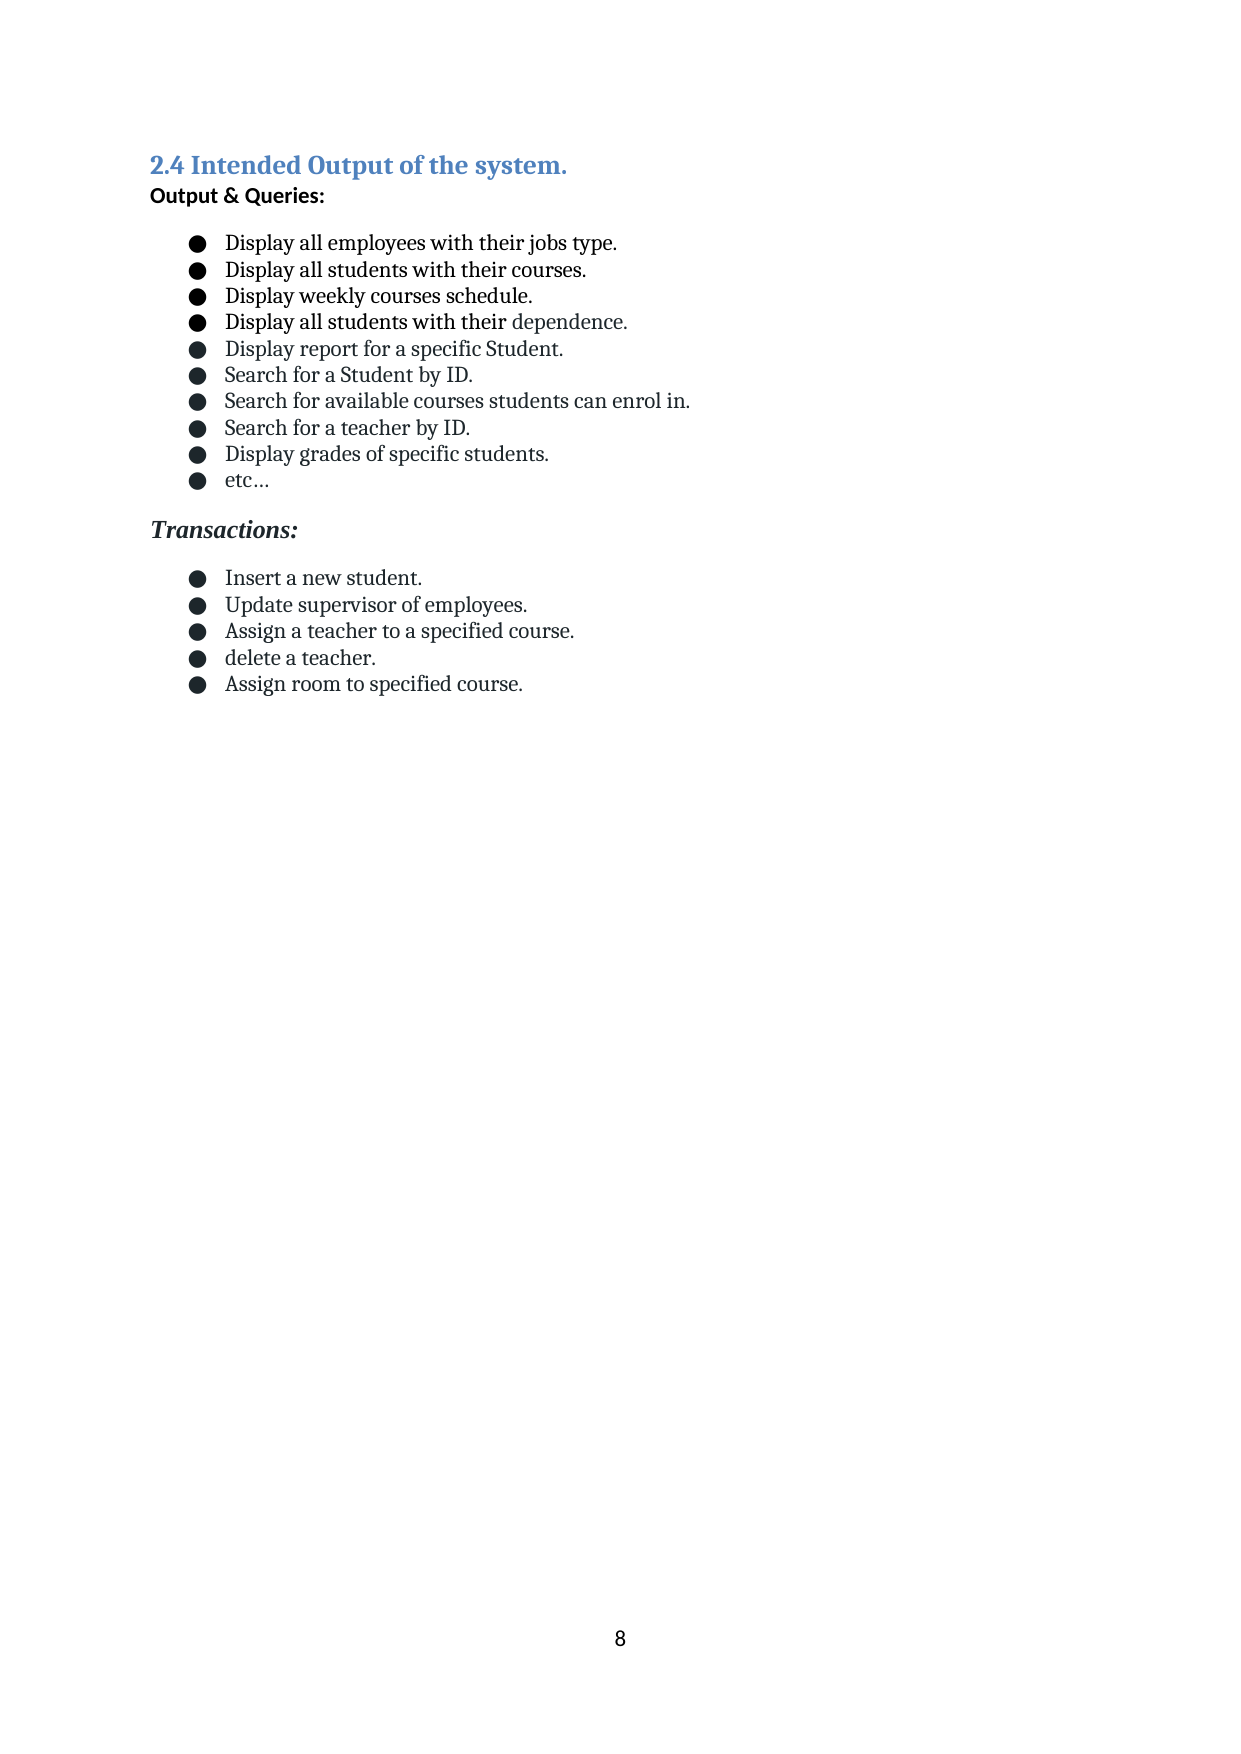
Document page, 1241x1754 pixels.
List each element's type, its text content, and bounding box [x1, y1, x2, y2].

list delete a teacher. [187, 644, 1090, 671]
list Search for a Student by ID. [187, 362, 1090, 388]
list Display all students with their dependence. [187, 309, 1090, 335]
text Output & Queries: [150, 181, 1090, 209]
list Search for available courses students can enrol in. [187, 388, 1090, 414]
list Assign a teacher to a specified course. [187, 618, 1090, 644]
list Insert a new student. [187, 565, 1090, 592]
list Update supervisor of employees. [187, 592, 1090, 618]
text Transactions: [150, 514, 1090, 544]
list Display report for a specific Student. [187, 335, 1090, 362]
list Search for a teacher by ID. [187, 414, 1090, 441]
list etc… [187, 467, 1090, 493]
list Display weekly courses schedule. [187, 283, 1090, 309]
list Display all students with their courses. [187, 256, 1090, 283]
subtitle 2.4 Intended Output of the system. [150, 150, 1090, 181]
list Display grades of specific students. [187, 441, 1090, 467]
list Display all employees with their jobs type. [187, 230, 1090, 256]
list Assign room to specified course. [187, 671, 1090, 697]
